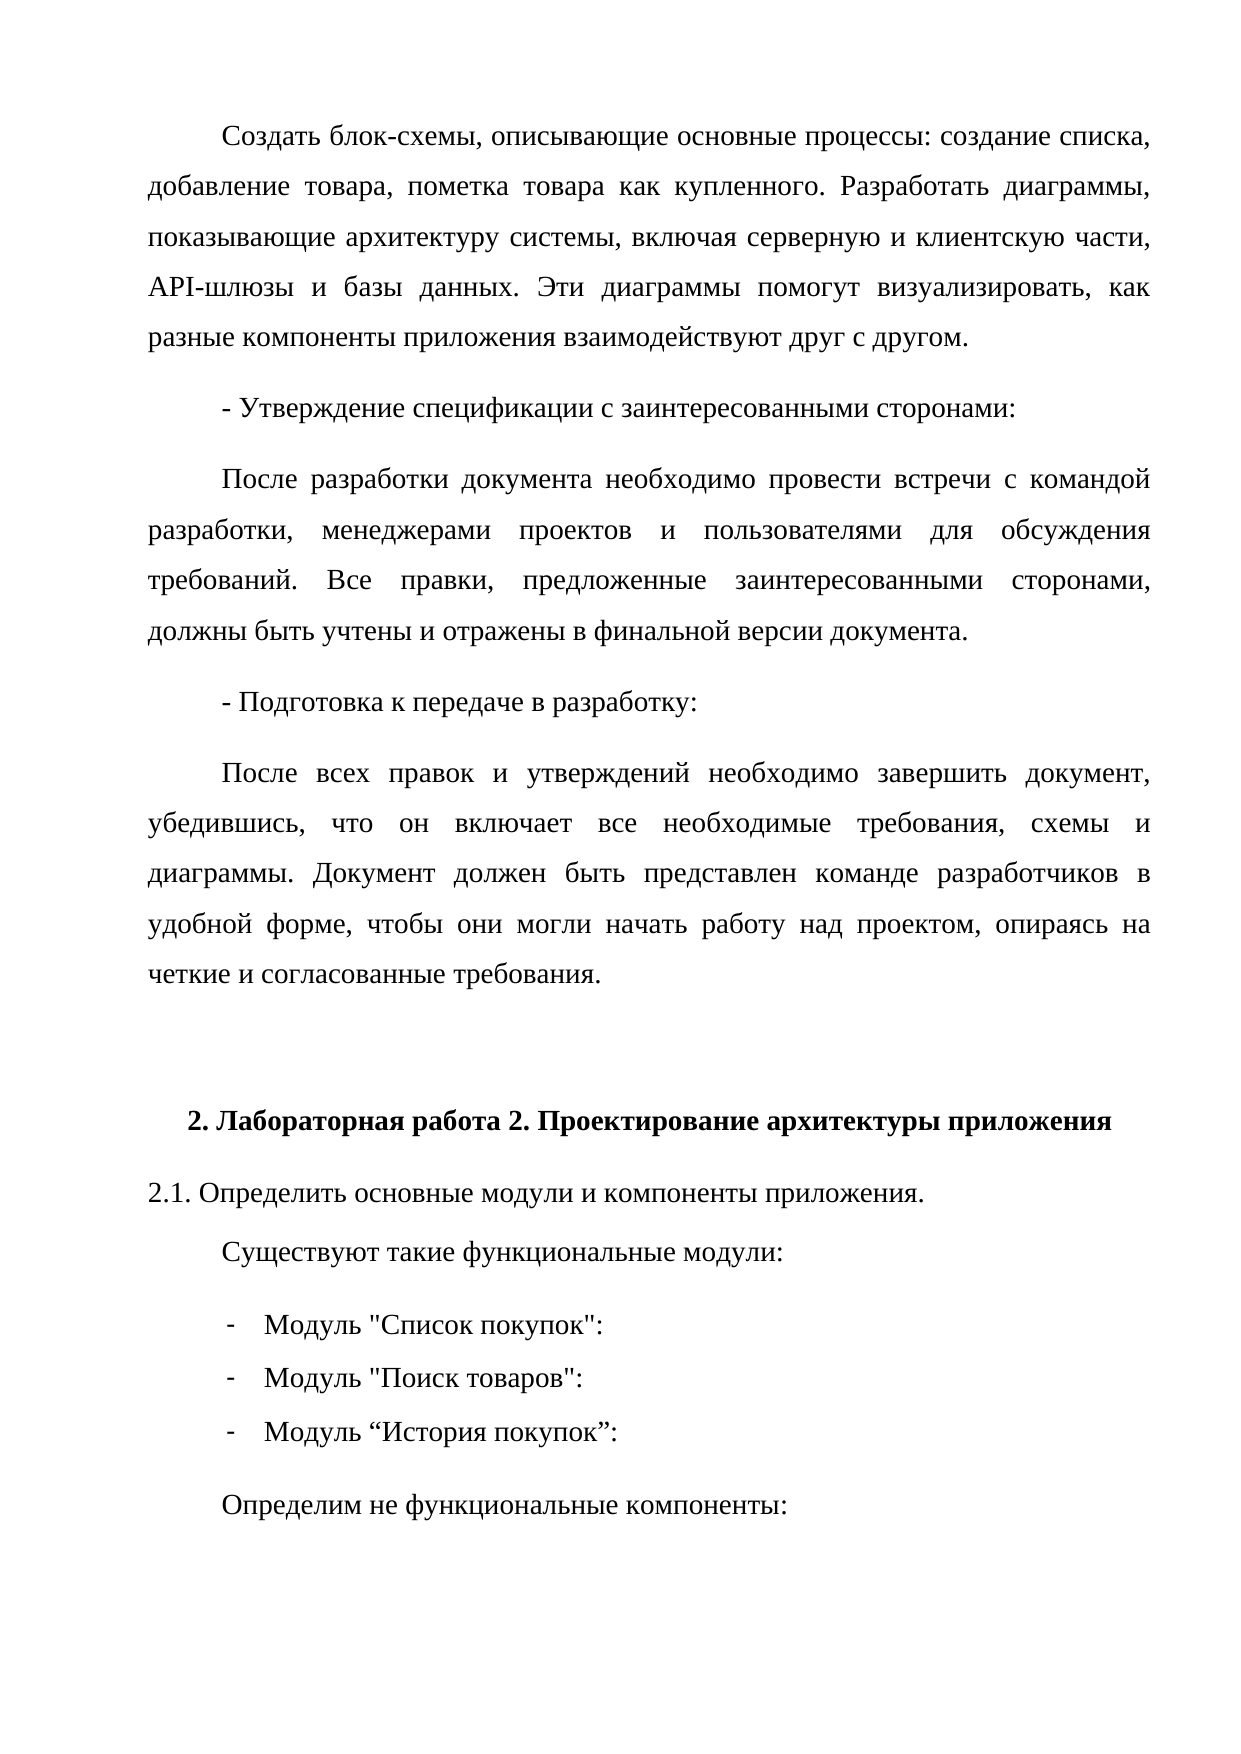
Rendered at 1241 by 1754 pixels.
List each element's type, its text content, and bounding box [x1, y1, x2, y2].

text Существуют такие функциональные модули: [148, 1234, 1152, 1268]
text Создать блок-схемы, описывающие основные процессы: создание списка, добавление товара, пометка товара как купленного. Разработать диаграммы, показывающие архитектуру системы, включая серверную и клиентскую части, API-шлюзы и базы данных. Эти диаграммы помогут визуализировать, как разные компоненты приложения взаимодействуют друг с другом. [148, 118, 1152, 353]
list Модуль “История покупок”: [226, 1413, 1152, 1448]
list Модуль "Список покупок": [226, 1306, 1152, 1341]
text После всех правок и утверждений необходимо завершить документ, убедившись, что он включает все необходимые требования, схемы и диаграммы. Документ должен быть представлен команде разработчиков в удобной форме, чтобы они могли начать работу над проектом, опираясь на четкие и согласованные требования. [148, 755, 1152, 990]
subtitle 2. Лабораторная работа 2. Проектирование архитектуры приложения [148, 1103, 1152, 1137]
list Модуль "Поиск товаров": [226, 1359, 1152, 1395]
text - Утверждение спецификации с заинтересованными сторонами: [148, 391, 1152, 424]
text Определим не функциональные компоненты: [148, 1487, 1152, 1520]
subtitle 2.1. Определить основные модули и компоненты приложения. [148, 1175, 1152, 1209]
text После разработки документа необходимо провести встречи с командой разработки, менеджерами проектов и пользователями для обсуждения требований. Все правки, предложенные заинтересованными сторонами, должны быть учтены и отражены в финальной версии документа. [148, 462, 1152, 646]
text - Подготовка к передаче в разработку: [148, 684, 1152, 717]
